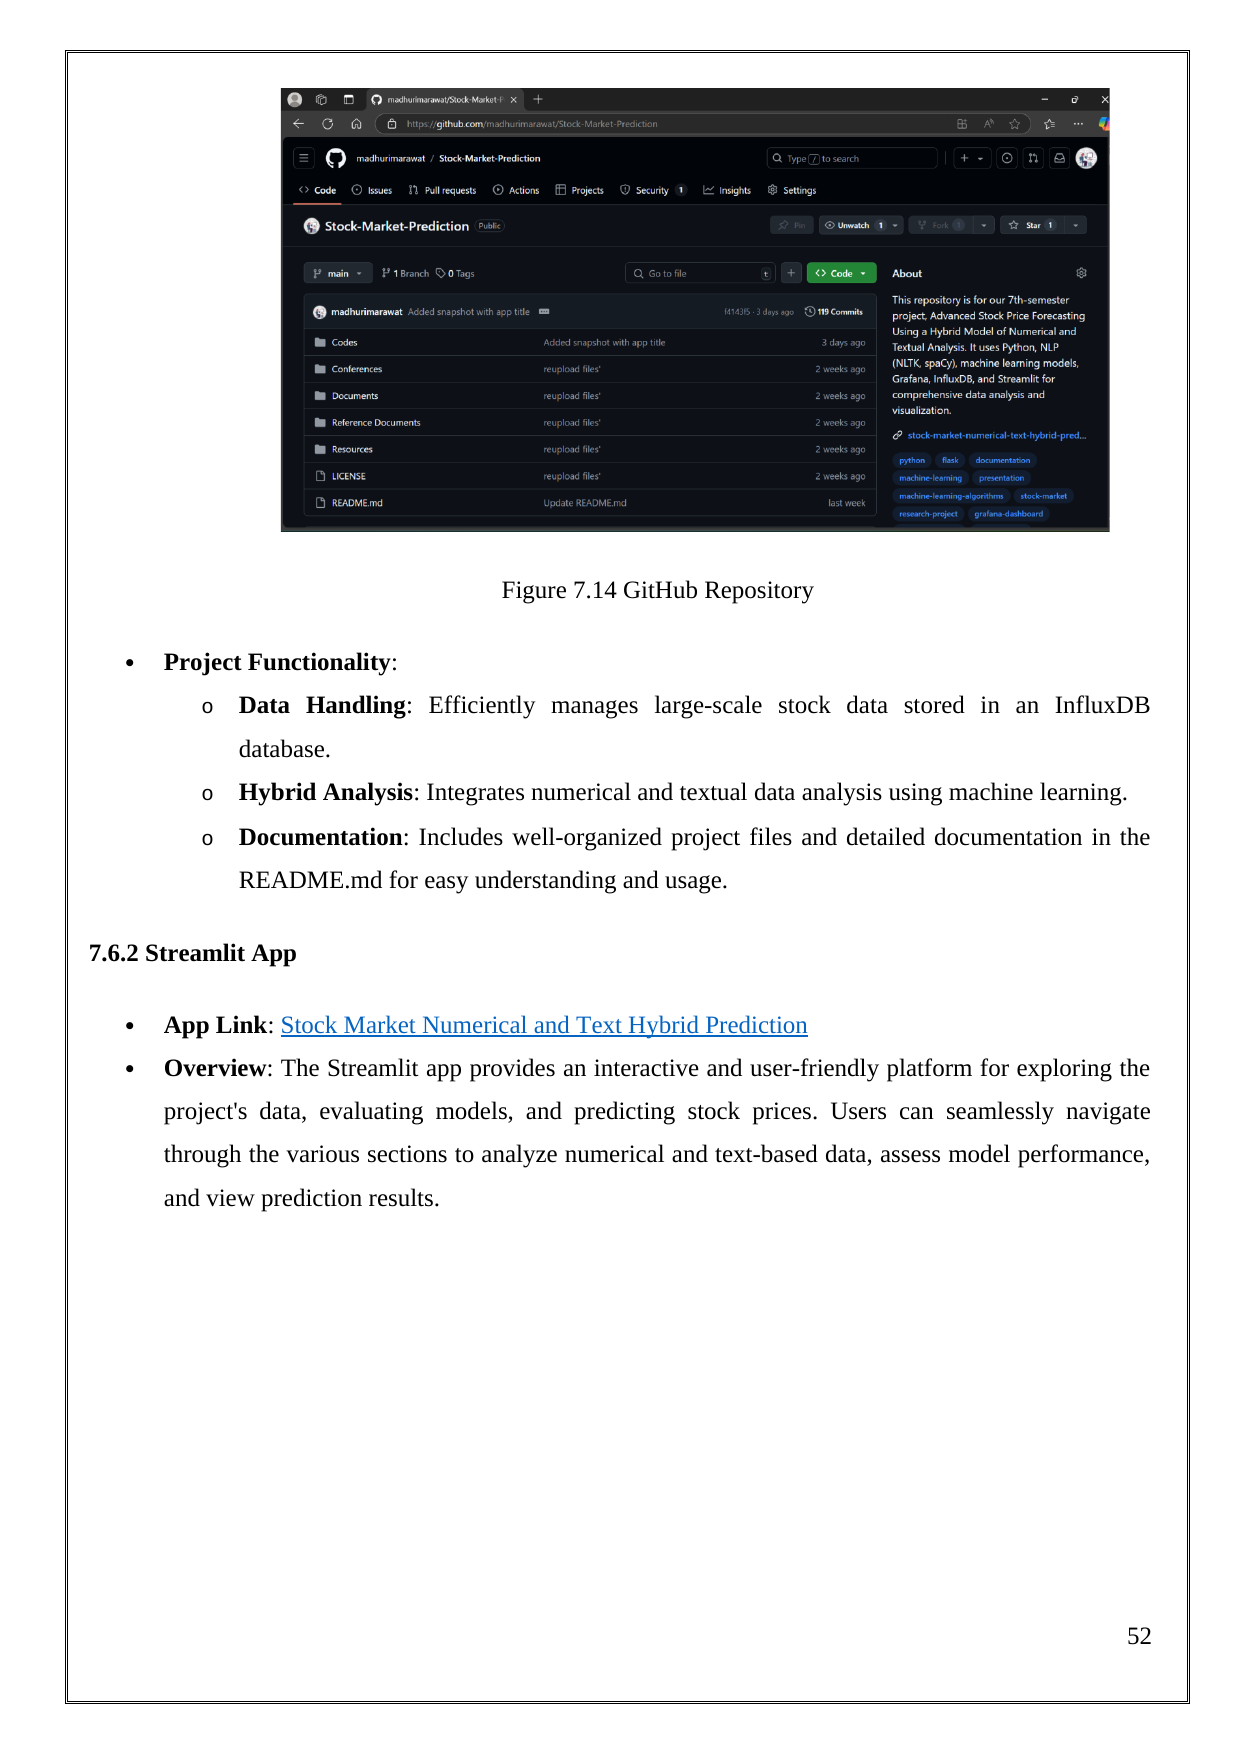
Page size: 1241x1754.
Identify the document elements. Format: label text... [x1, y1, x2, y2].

list Documentation: Includes well-organized project files and detailed documentation in the README.md for easy understanding and usage. [201, 909, 1152, 982]
text 7.6.2 Streamlit App [89, 1025, 1152, 1054]
list Data Handling: Efficiently manages large-scale stock data stored in an InfluxDB database. [201, 719, 1152, 792]
list Hybrid Analysis: Integrates numerical and textual data analysis using machine learning. [201, 836, 1152, 865]
list Project Functionality: [126, 647, 1152, 676]
list Overview: The Streamlit app provides an interactive and user-friendly platform for exploring the project's data, evaluating models, and predicting stock prices. Users can seamlessly navigate through the various sections to analyze numerical and text-based data, assess model performance, and view prediction results. [126, 1170, 1152, 1328]
list App Link: Stock Market Numerical and Text Hybrid Prediction [126, 1098, 1152, 1126]
text Figure 7.14 GitHub Repository [164, 575, 1152, 603]
picture [280, 88, 1110, 532]
